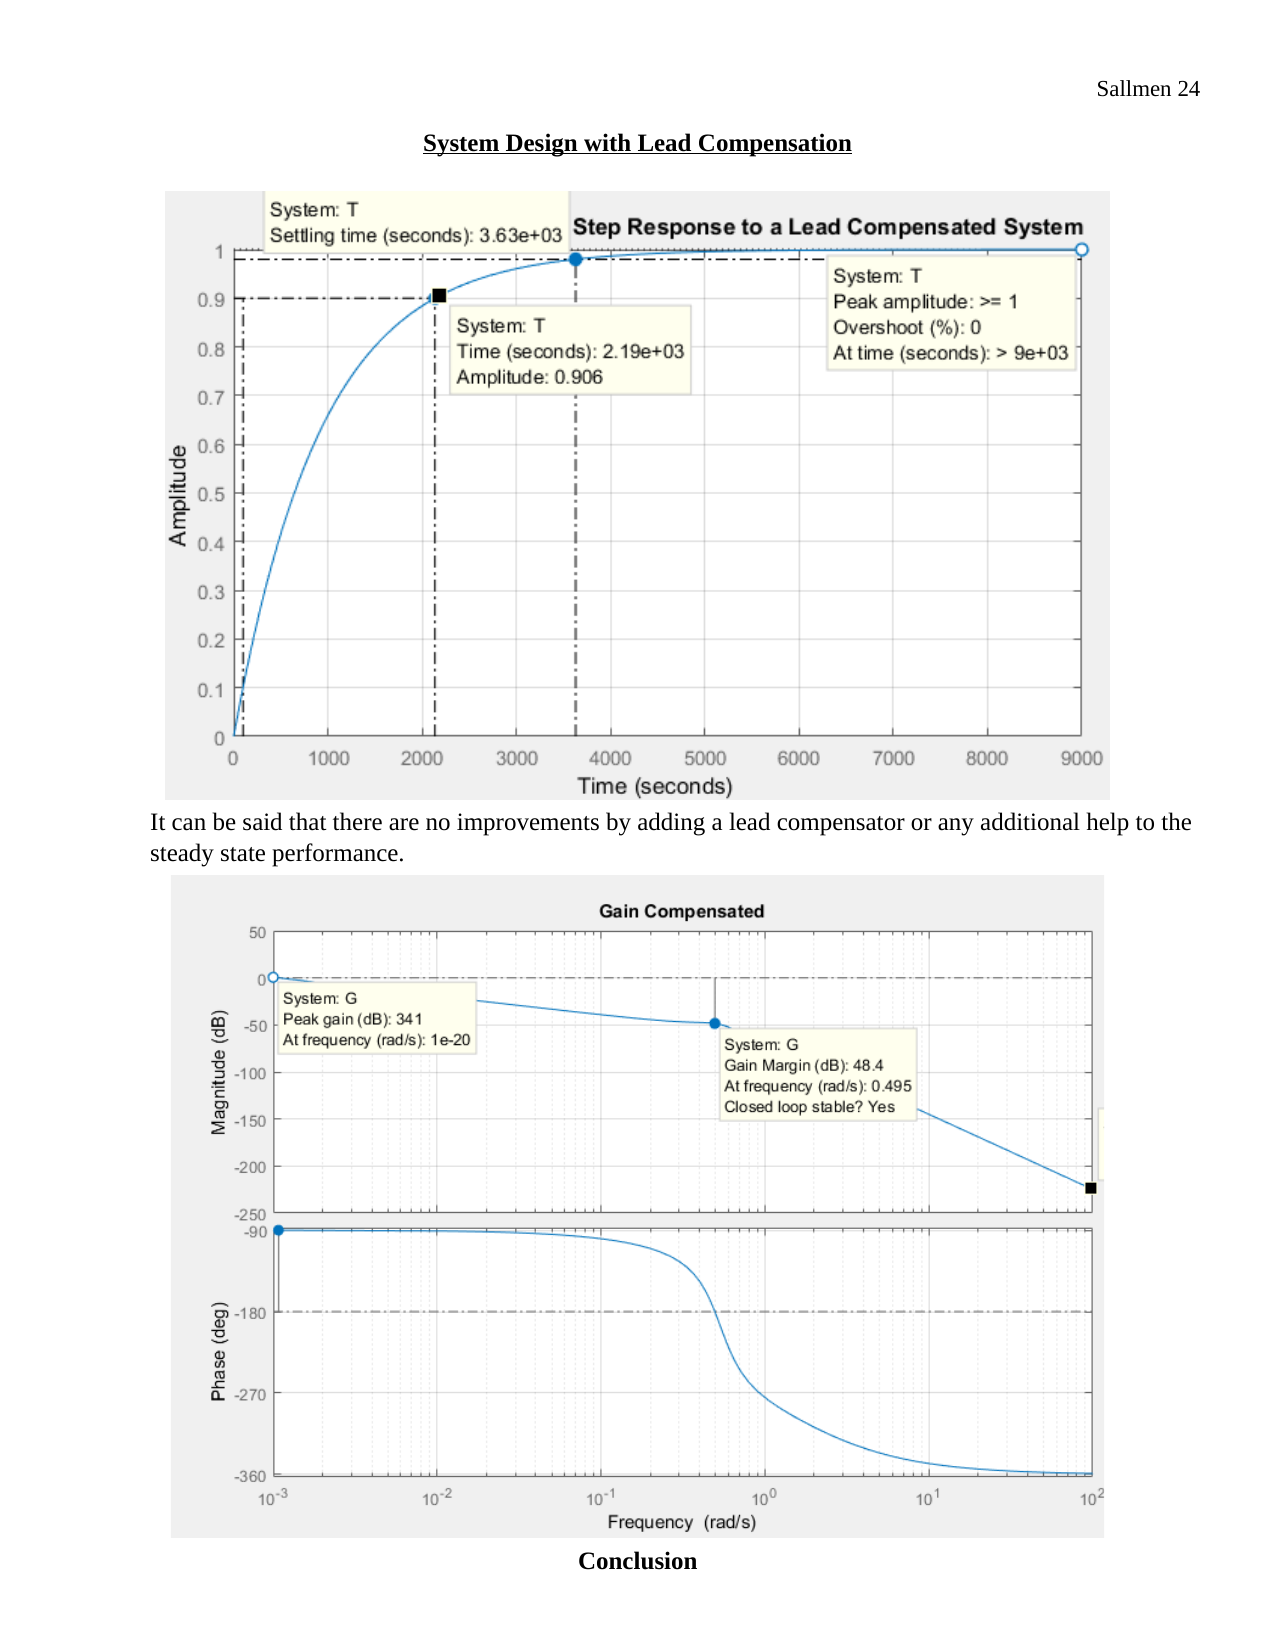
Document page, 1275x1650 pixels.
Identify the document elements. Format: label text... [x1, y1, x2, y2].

picture [170, 875, 1105, 1538]
picture [165, 191, 1110, 800]
text Conclusion [75, 1546, 1200, 1574]
text It can be said that there are no improvements by adding a lead compensator or any additional help to the steady state performance. [150, 807, 1200, 867]
text System Design with Lead Compensation [75, 128, 1200, 156]
